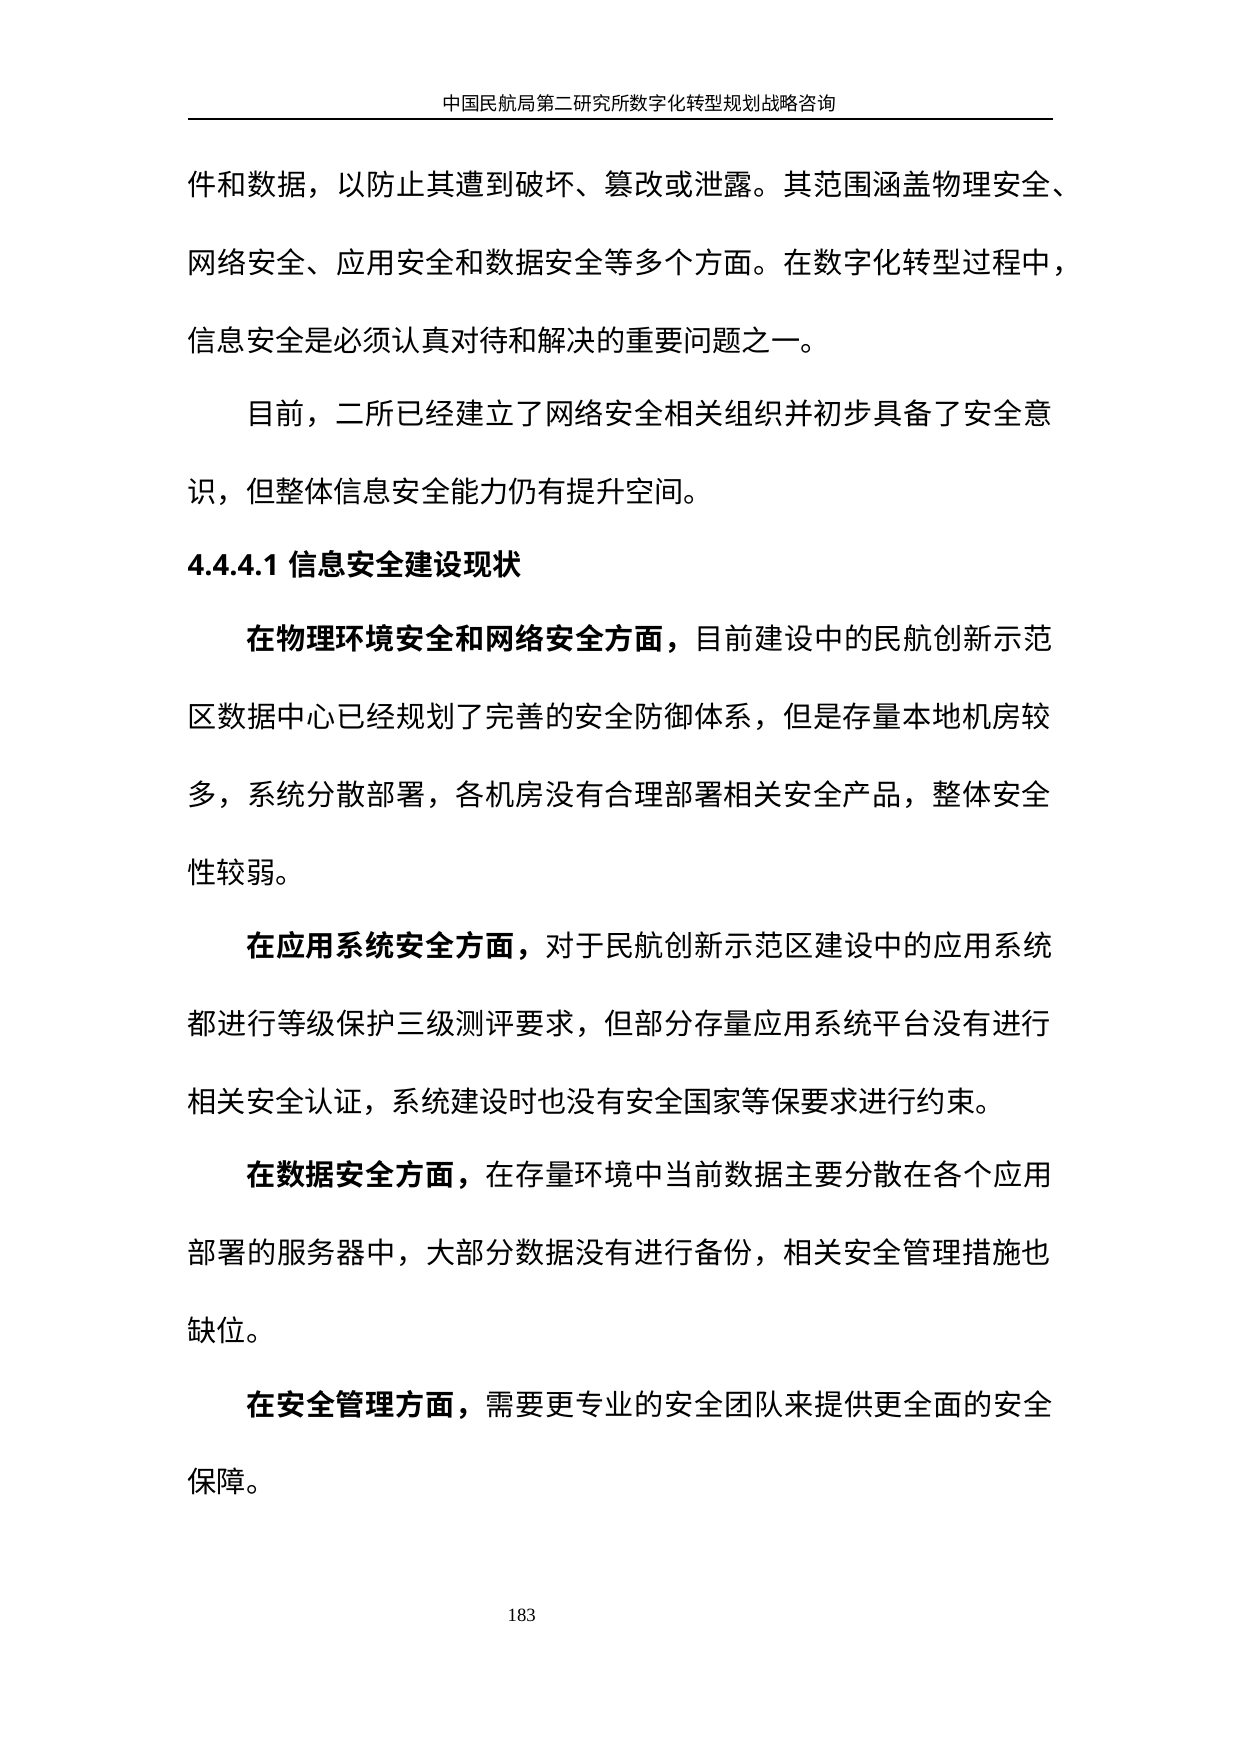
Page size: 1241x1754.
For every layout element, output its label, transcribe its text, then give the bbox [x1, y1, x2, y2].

text 在应用系统安全方面，对于民航创新示范区建设中的应用系统都进行等级保护三级测评要求，但部分存量应用系统平台没有进行相关安全认证，系统建设时也没有安全国家等保要求进行约束。 [187, 911, 1053, 1132]
text 目前，二所已经建立了网络安全相关组织并初步具备了安全意识，但整体信息安全能力仍有提升空间。 [187, 379, 1053, 522]
text 在安全管理方面，需要更专业的安全团队来提供更全面的安全保障。 [187, 1370, 1053, 1513]
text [187, 150, 1053, 371]
text 在物理环境安全和网络安全方面，目前建设中的民航创新示范区数据中心已经规划了完善的安全防御体系，但是存量本地机房较多，系统分散部署，各机房没有合理部署相关安全产品，整体安全性较弱。 [187, 604, 1053, 903]
text 在数据安全方面，在存量环境中当前数据主要分散在各个应用部署的服务器中，大部分数据没有进行备份，相关安全管理措施也缺位。 [187, 1141, 1053, 1361]
subtitle 信息安全建设现状 [187, 531, 1053, 596]
